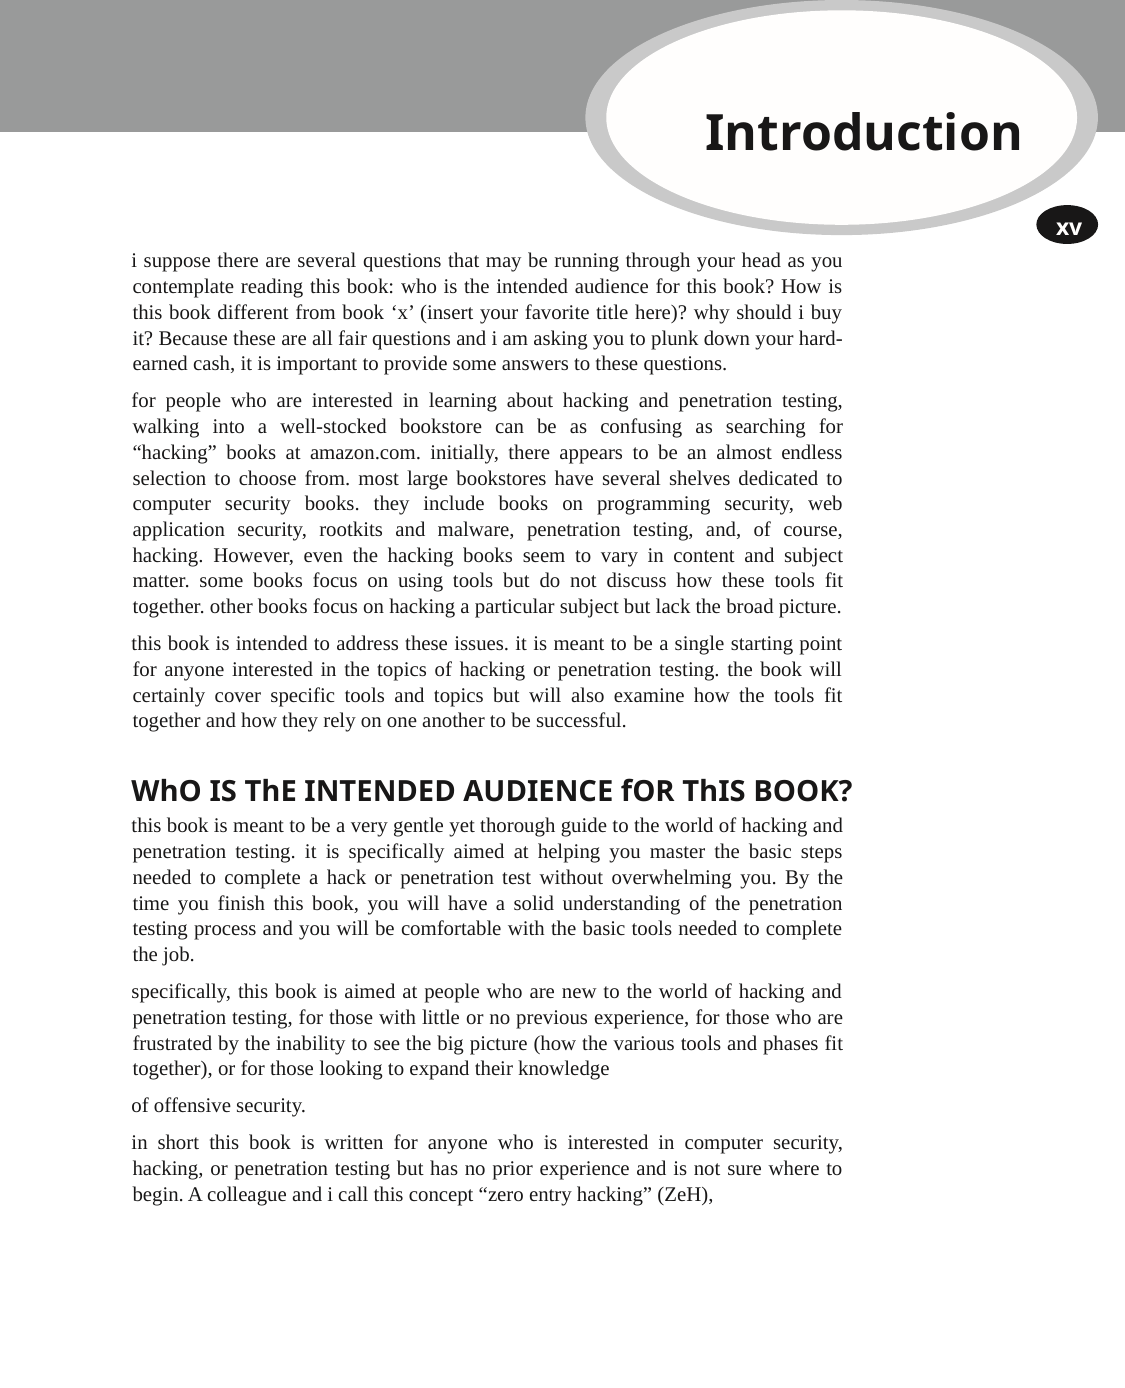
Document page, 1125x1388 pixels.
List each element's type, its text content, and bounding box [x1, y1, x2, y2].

text this book is intended to address these issues. it is meant to be a single starting point for anyone interested in the topics of hacking or penetration testing. the book will certainly cover specific tools and topics but will also examine how the tools fit together and how they rely on one another to be successful. [131, 631, 844, 732]
text specifically, this book is aimed at people who are new to the world of hacking and penetration testing, for those with little or no previous experience, for those who are frustrated by the inability to see the big picture (how the various tools and phases fit together), or for those looking to expand their knowledge [131, 979, 844, 1080]
text for people who are interested in learning about hacking and penetration testing, walking into a well-stocked bookstore can be as confusing as searching for “hacking” books at amazon.com. initially, there appears to be an almost endless selection to choose from. most large bookstores have several shelves dedicated to computer security books. they include books on programming security, web application security, rootkits and malware, penetration testing, and, of course, hacking. However, even the hacking books seem to vary in content and subject matter. some books focus on using tools but do not discuss how these tools fit together. other books focus on hacking a particular subject but lack the broad picture. [131, 388, 844, 618]
text i suppose there are several questions that may be running through your head as you contemplate reading this book: who is the intended audience for this book? How is this book different from book ‘x’ (insert your favorite title here)? why should i buy it? Because these are all fair questions and i am asking you to plunk down your hard-earned cash, it is important to provide some answers to these questions. [131, 132, 844, 375]
text this book is meant to be a very gentle yet thorough guide to the world of hacking and penetration testing. it is specifically aimed at helping you master the basic steps needed to complete a hack or penetration test without overwhelming you. By the time you finish this book, you will have a solid understanding of the penetration testing process and you will be comfortable with the basic tools needed to complete the job. [131, 813, 844, 966]
text WhO IS ThE INTENDED AUDIENCE fOR ThIS BOOK? [131, 771, 1084, 810]
text of offensive security. [131, 1093, 844, 1117]
text in short this book is written for anyone who is interested in computer security, hacking, or penetration testing but has no prior experience and is not sure where to begin. A colleague and i call this concept “zero entry hacking” (ZeH), [131, 1130, 844, 1206]
